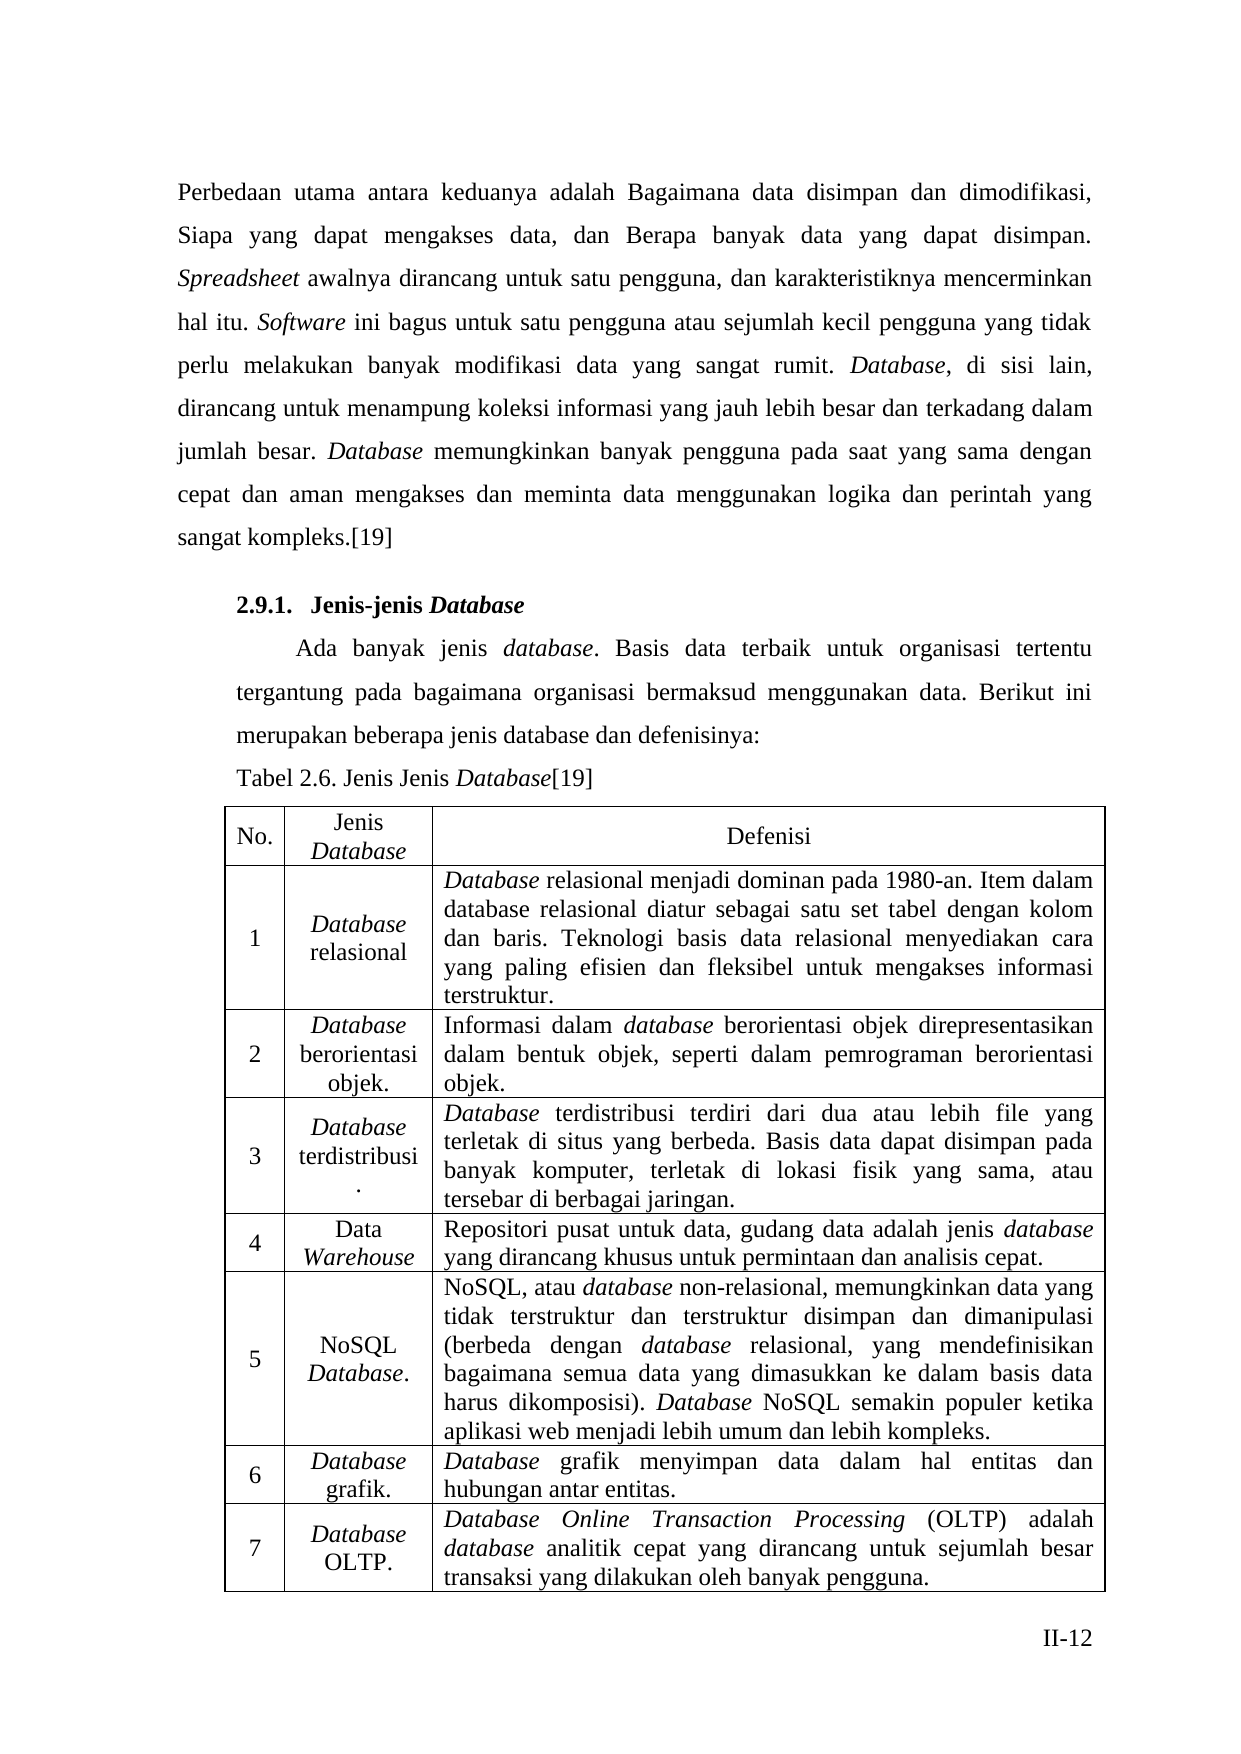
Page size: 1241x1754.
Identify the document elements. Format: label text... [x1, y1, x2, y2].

table_header Jenis Database [285, 807, 432, 864]
table_cell Database terdistribusi terdiri dari dua atau lebih file yang terletak di situs yang berbeda. Basis data dapat disimpan pada banyak komputer, terletak di lokasi fisik yang sama, atau tersebar di berbagai jaringan. [433, 1098, 1104, 1213]
table_cell 6 [226, 1446, 284, 1503]
table_cell 7 [226, 1504, 284, 1591]
list Jenis-jenis Database [236, 590, 1092, 619]
table_header Defenisi [433, 807, 1104, 864]
table_cell Database OLTP. [285, 1504, 432, 1591]
table_cell 1 [226, 866, 284, 1009]
text Tabel 2.6. Jenis Jenis Database [236, 763, 1092, 792]
table_cell NoSQL Database. [285, 1272, 432, 1445]
table_cell Database terdistribusi. [285, 1098, 432, 1213]
table_cell Database berorientasi objek. [285, 1010, 432, 1097]
table_cell Database grafik menyimpan data dalam hal entitas dan hubungan antar entitas. [433, 1446, 1104, 1503]
table_cell 4 [226, 1214, 284, 1271]
table_cell 2 [226, 1010, 284, 1097]
table_cell 3 [226, 1098, 284, 1213]
table_cell Database relasional menjadi dominan pada 1980-an. Item dalam database relasional diatur sebagai satu set tabel dengan kolom dan baris. Teknologi basis data relasional menyediakan cara yang paling efisien dan fleksibel untuk mengakses informasi terstruktur. [433, 866, 1104, 1009]
table_cell Data Warehouse [285, 1214, 432, 1271]
table_cell Database relasional [285, 866, 432, 1009]
table_cell 5 [226, 1272, 284, 1445]
table_cell Database grafik. [285, 1446, 432, 1503]
list Ada banyak jenis database. Basis data terbaik untuk organisasi tertentu tergantung pada bagaimana organisasi bermaksud menggunakan data. Berikut ini merupakan beberapa jenis database dan defenisinya: [236, 633, 1092, 748]
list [177, 177, 1092, 551]
table_cell Database Online Transaction Processing (OLTP) adalah database analitik cepat yang dirancang untuk sejumlah besar transaksi yang dilakukan oleh banyak pengguna. [433, 1504, 1104, 1591]
table_cell NoSQL, atau database non-relasional, memungkinkan data yang tidak terstruktur dan terstruktur disimpan dan dimanipulasi (berbeda dengan database relasional, yang mendefinisikan bagaimana semua data yang dimasukkan ke dalam basis data harus dikomposisi). Database NoSQL semakin populer ketika aplikasi web menjadi lebih umum dan lebih kompleks. [433, 1272, 1104, 1445]
table_cell Repositori pusat untuk data, gudang data adalah jenis database yang dirancang khusus untuk permintaan dan analisis cepat. [433, 1214, 1104, 1271]
table_header No. [226, 807, 284, 864]
table_cell Informasi dalam database berorientasi objek direpresentasikan dalam bentuk objek, seperti dalam pemrograman berorientasi objek. [433, 1010, 1104, 1097]
